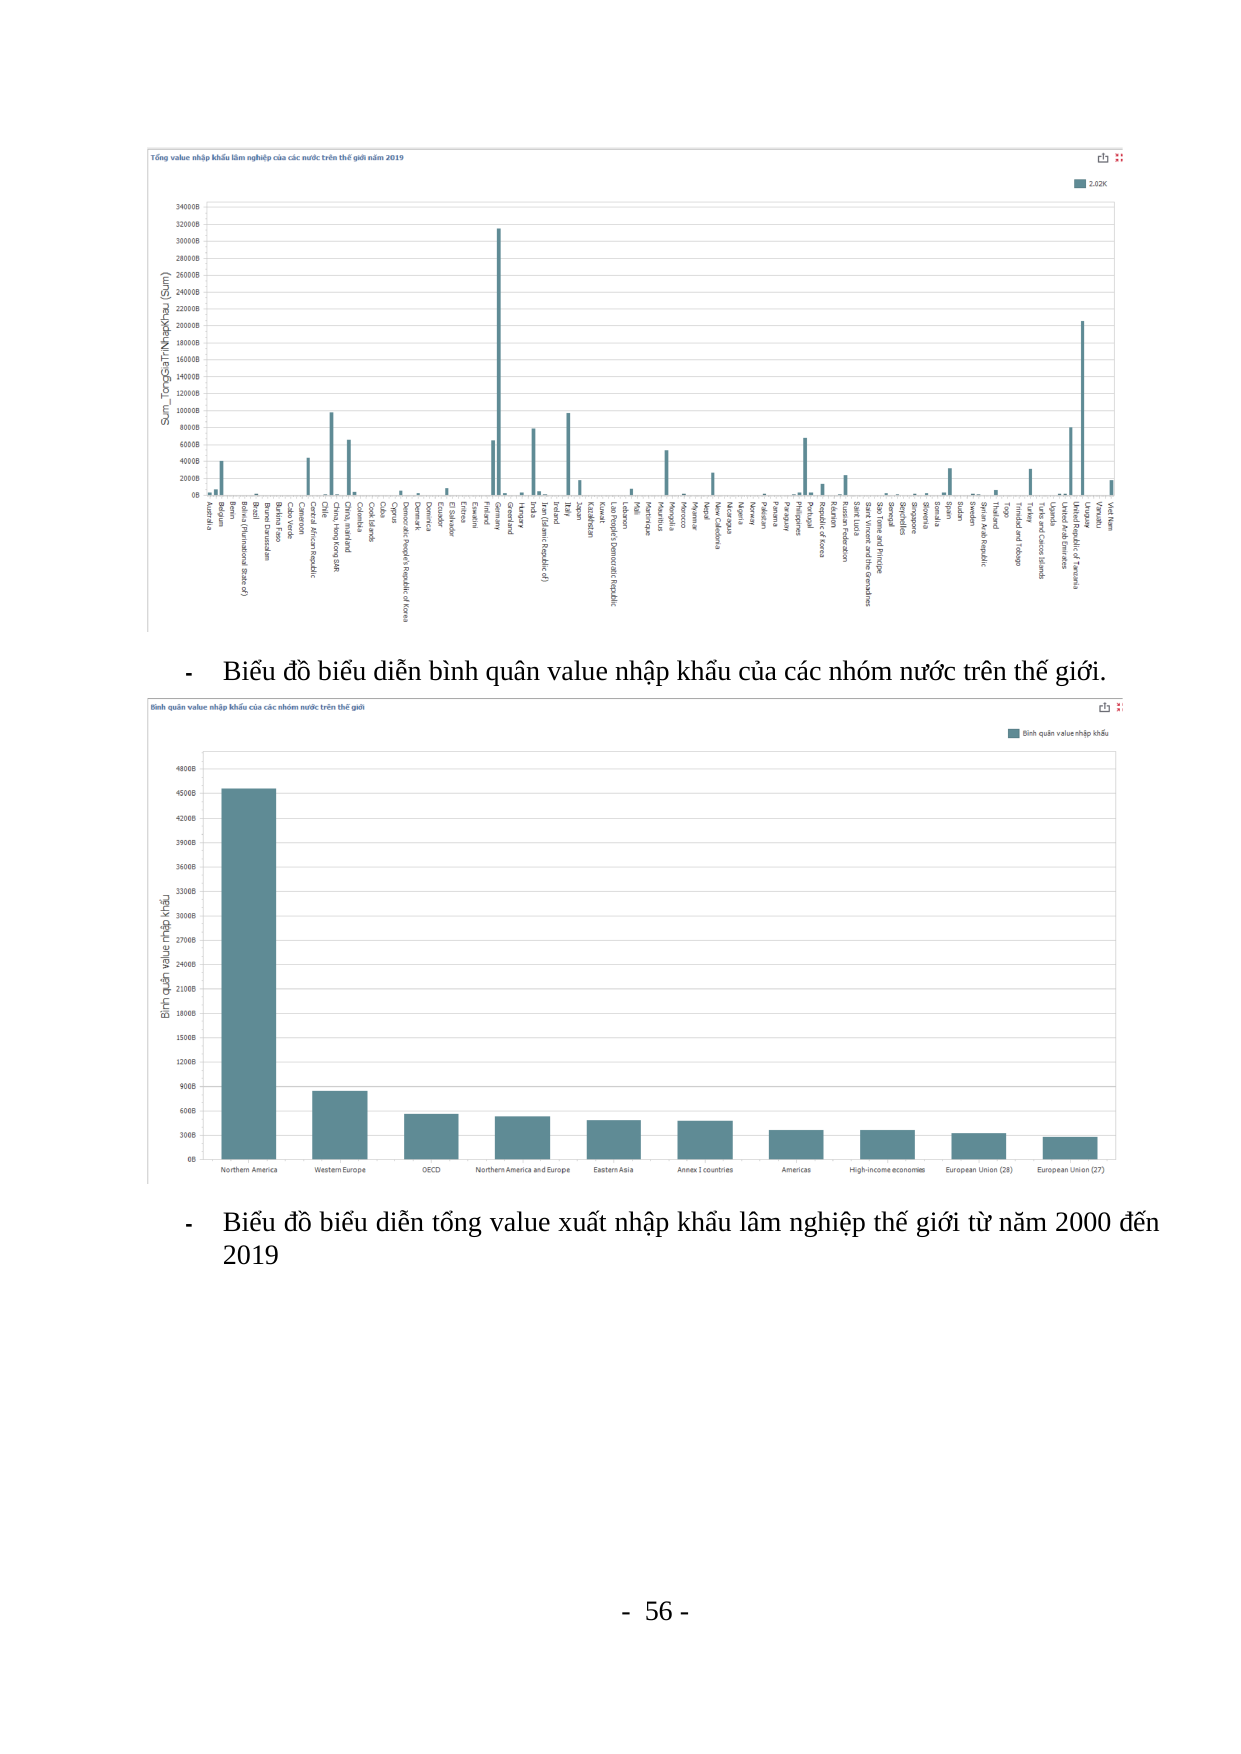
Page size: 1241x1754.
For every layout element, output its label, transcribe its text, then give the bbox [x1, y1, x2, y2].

list Biểu đồ biểu diễn tổng value xuất nhập khẩu lâm nghiệp thế giới từ năm 2000 đến 2019 [185, 1206, 1162, 1270]
picture [147, 698, 1123, 1184]
picture [147, 147, 1123, 632]
list Biểu đồ biểu diễn bình quân value nhập khẩu của các nhóm nước trên thế giới. [185, 654, 1162, 686]
